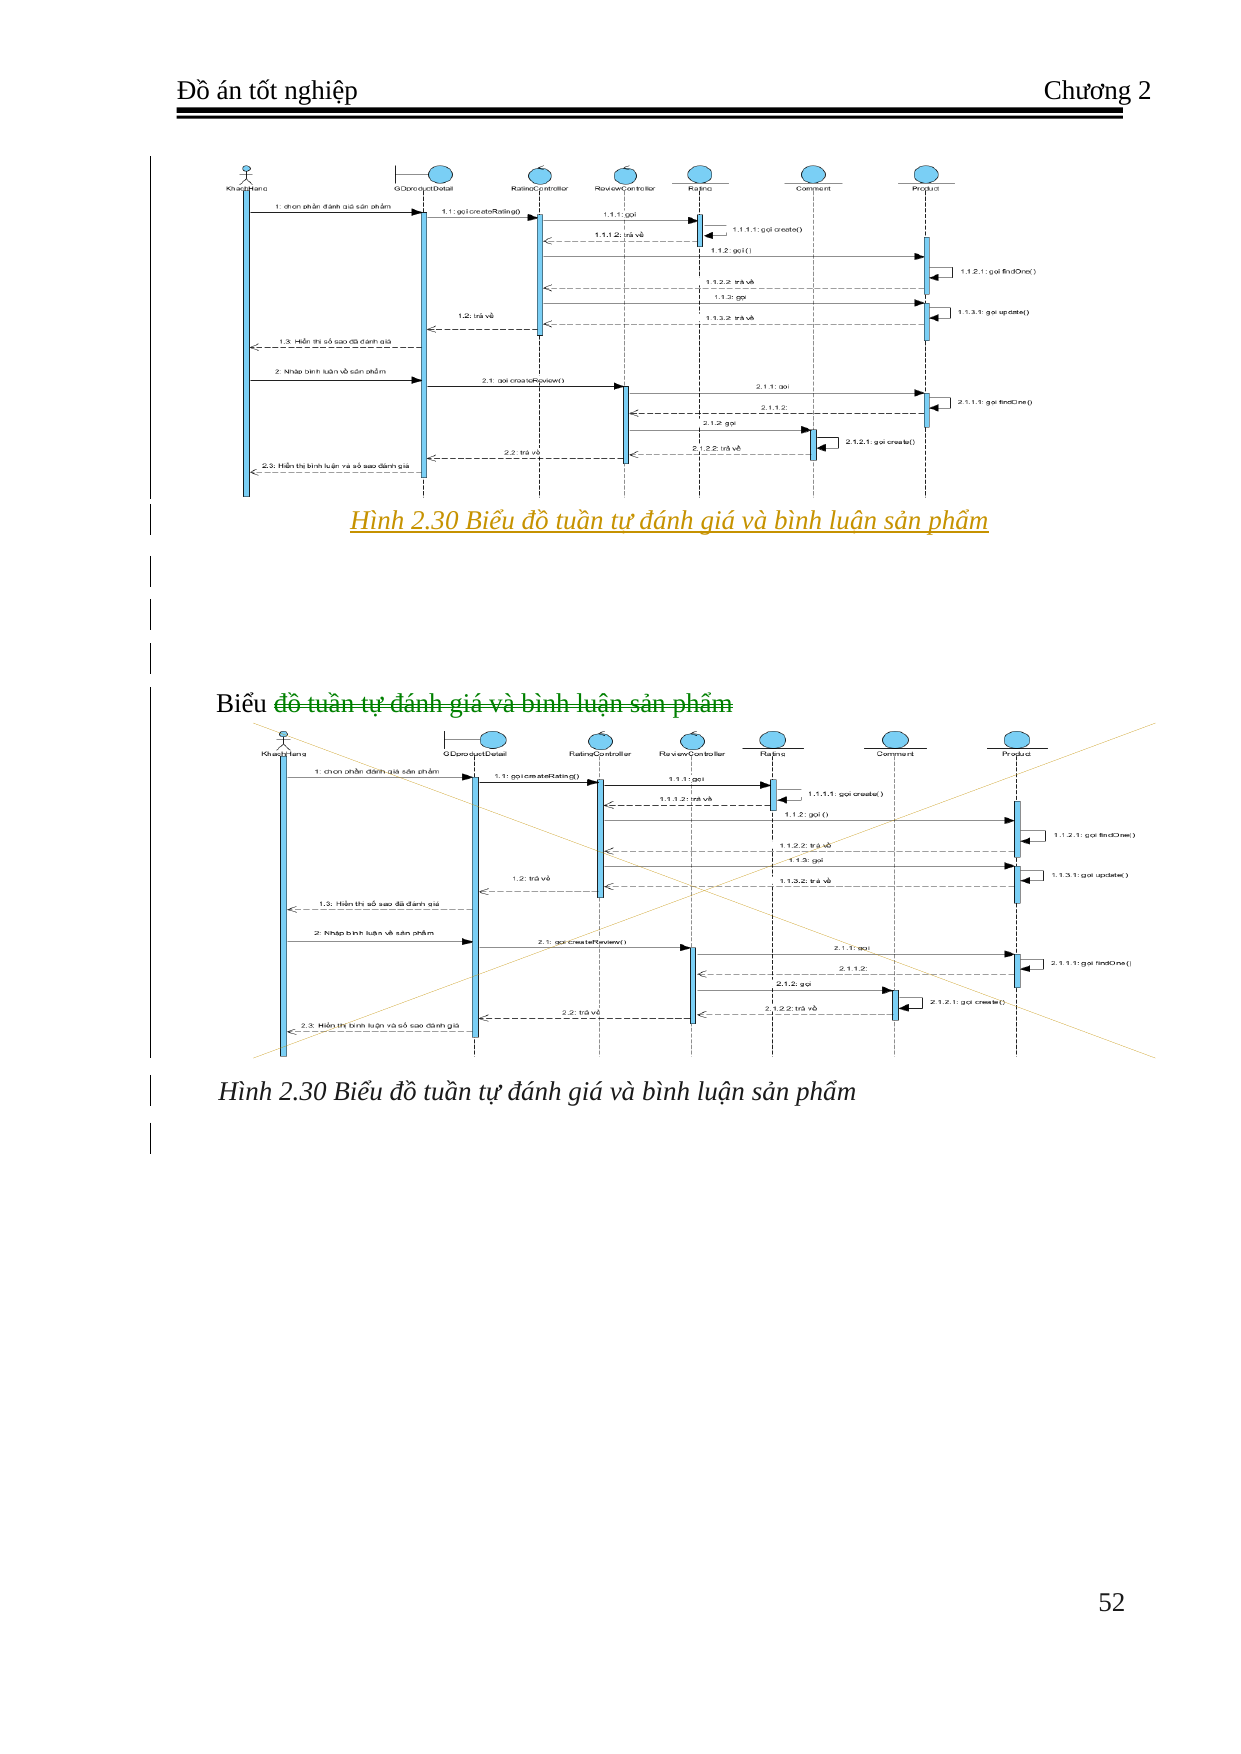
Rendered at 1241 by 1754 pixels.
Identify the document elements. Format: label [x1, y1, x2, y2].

picture [707, 724, 1156, 1057]
picture [218, 156, 1055, 500]
picture [253, 724, 702, 1057]
picture [254, 891, 1154, 1059]
picture [257, 723, 1152, 890]
